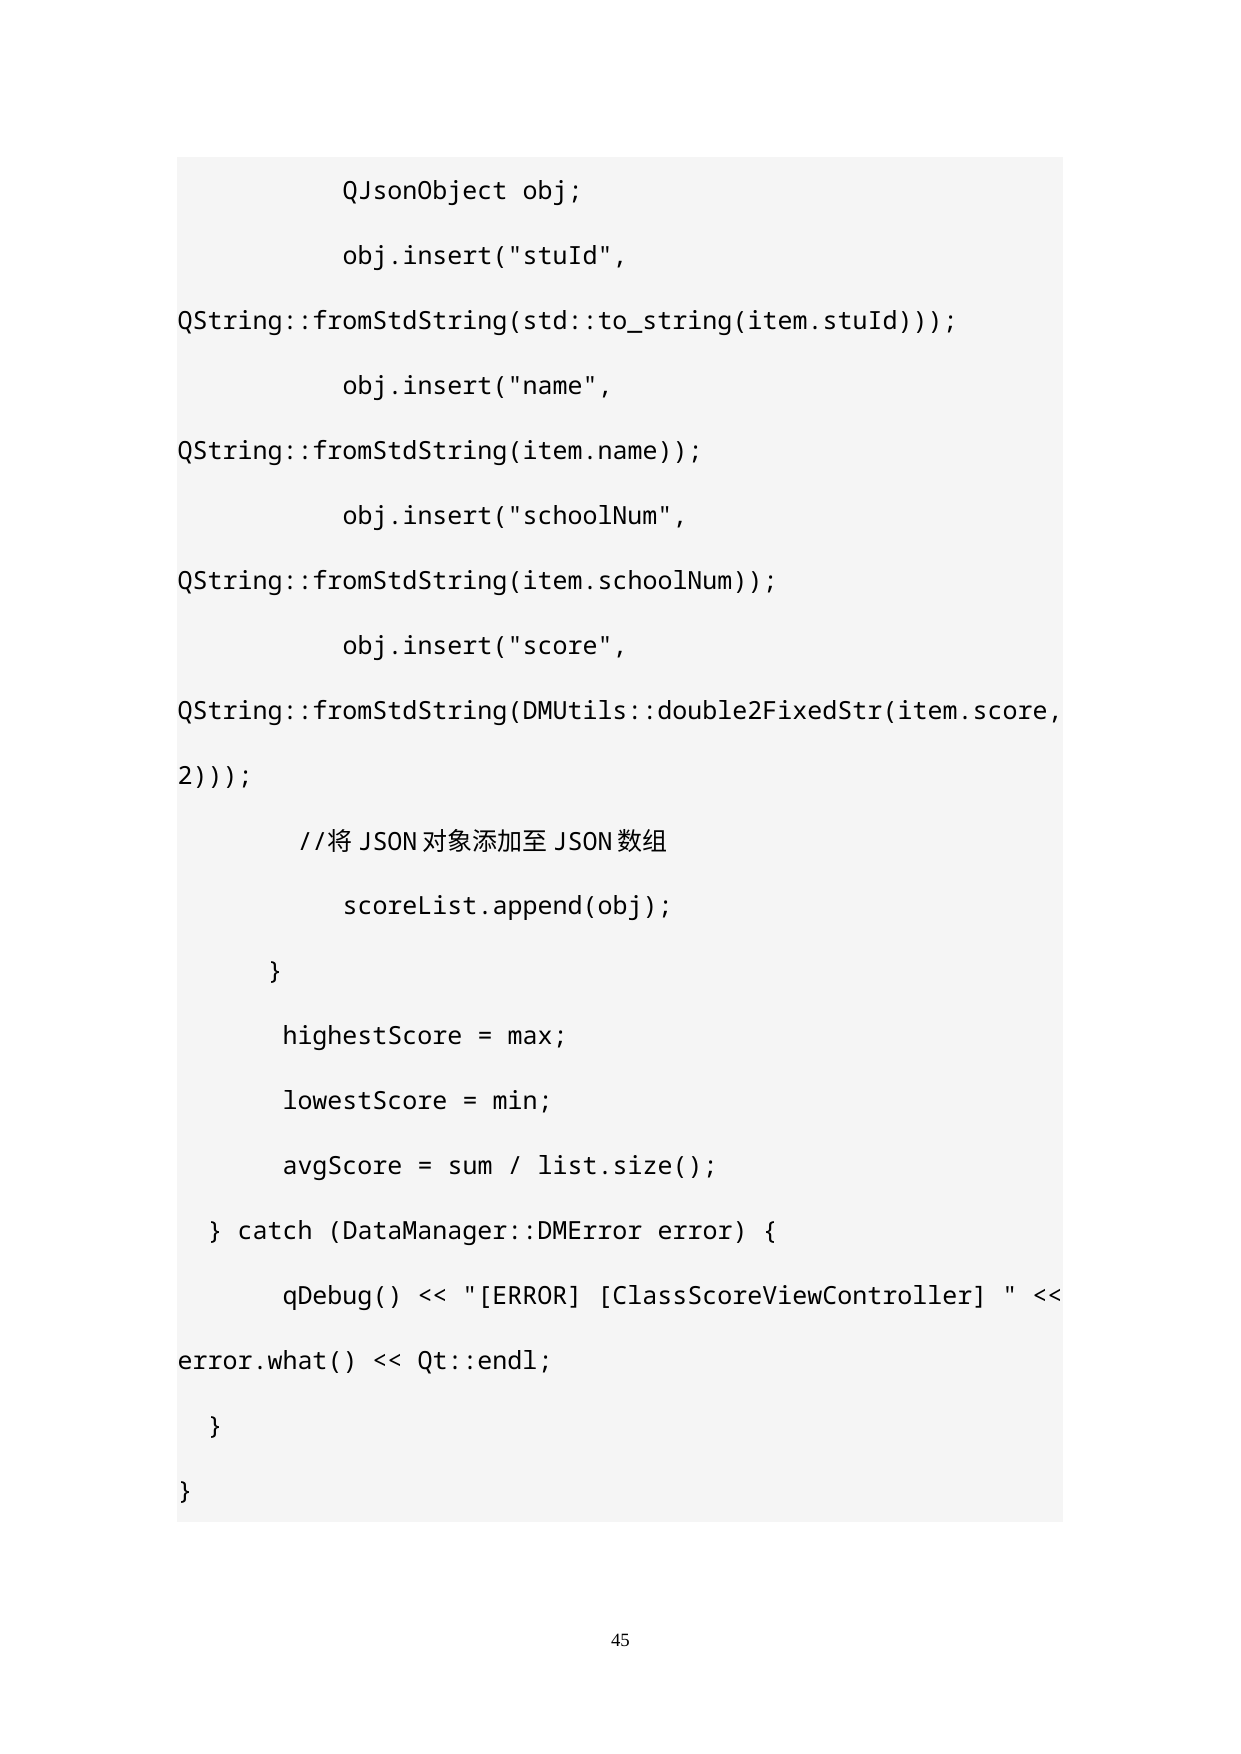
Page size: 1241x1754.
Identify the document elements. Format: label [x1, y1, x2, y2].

text [177, 157, 1063, 1522]
